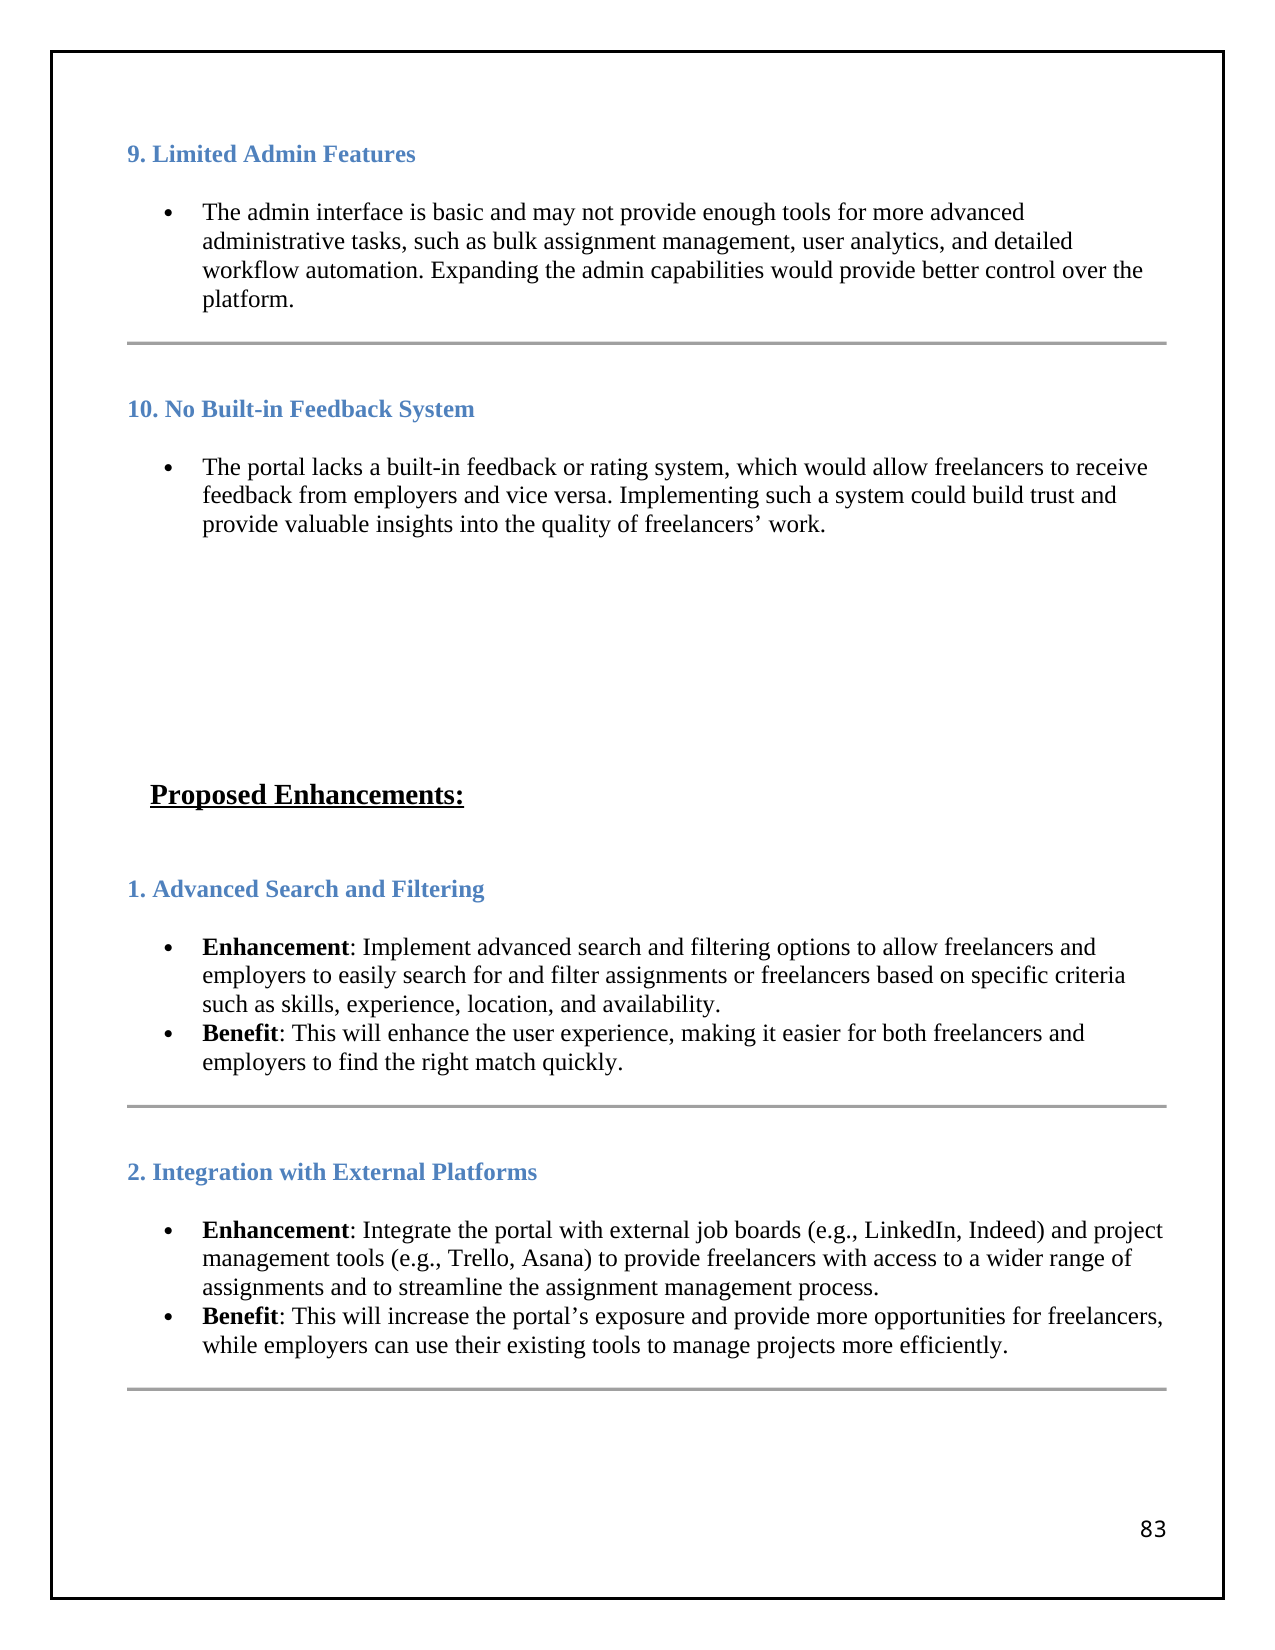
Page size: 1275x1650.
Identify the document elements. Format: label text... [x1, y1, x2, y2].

subtitle 10. No Built-in Feedback System [127, 394, 1167, 422]
subtitle 9. Limited Admin Features [127, 139, 1167, 168]
list Enhancement: Implement advanced search and filtering options to allow freelancers and employers to easily search for and filter assignments or freelancers based on specific criteria such as skills, experience, location, and availability. [164, 932, 1167, 1018]
subtitle Proposed Enhancements: [150, 777, 1167, 811]
subtitle 2. Integration with External Platforms [127, 1157, 1167, 1186]
list The admin interface is basic and may not provide enough tools for more advanced administrative tasks, such as bulk assignment management, user analytics, and detailed workflow automation. Expanding the admin capabilities would provide better control over the platform. [164, 197, 1167, 312]
subtitle 1. Advanced Search and Filtering [127, 874, 1167, 903]
list Benefit: This will increase the portal’s exposure and provide more opportunities for freelancers, while employers can use their existing tools to manage projects more efficiently. [164, 1301, 1167, 1358]
list The portal lacks a built-in feedback or rating system, which would allow freelancers to receive feedback from employers and vice versa. Implementing such a system could build trust and provide valuable insights into the quality of freelancers’ work. [164, 452, 1167, 538]
list Enhancement: Integrate the portal with external job boards (e.g., LinkedIn, Indeed) and project management tools (e.g., Trello, Asana) to provide freelancers with access to a wider range of assignments and to streamline the assignment management process. [164, 1215, 1167, 1301]
list Benefit: This will enhance the user experience, making it easier for both freelancers and employers to find the right match quickly. [164, 1018, 1167, 1076]
